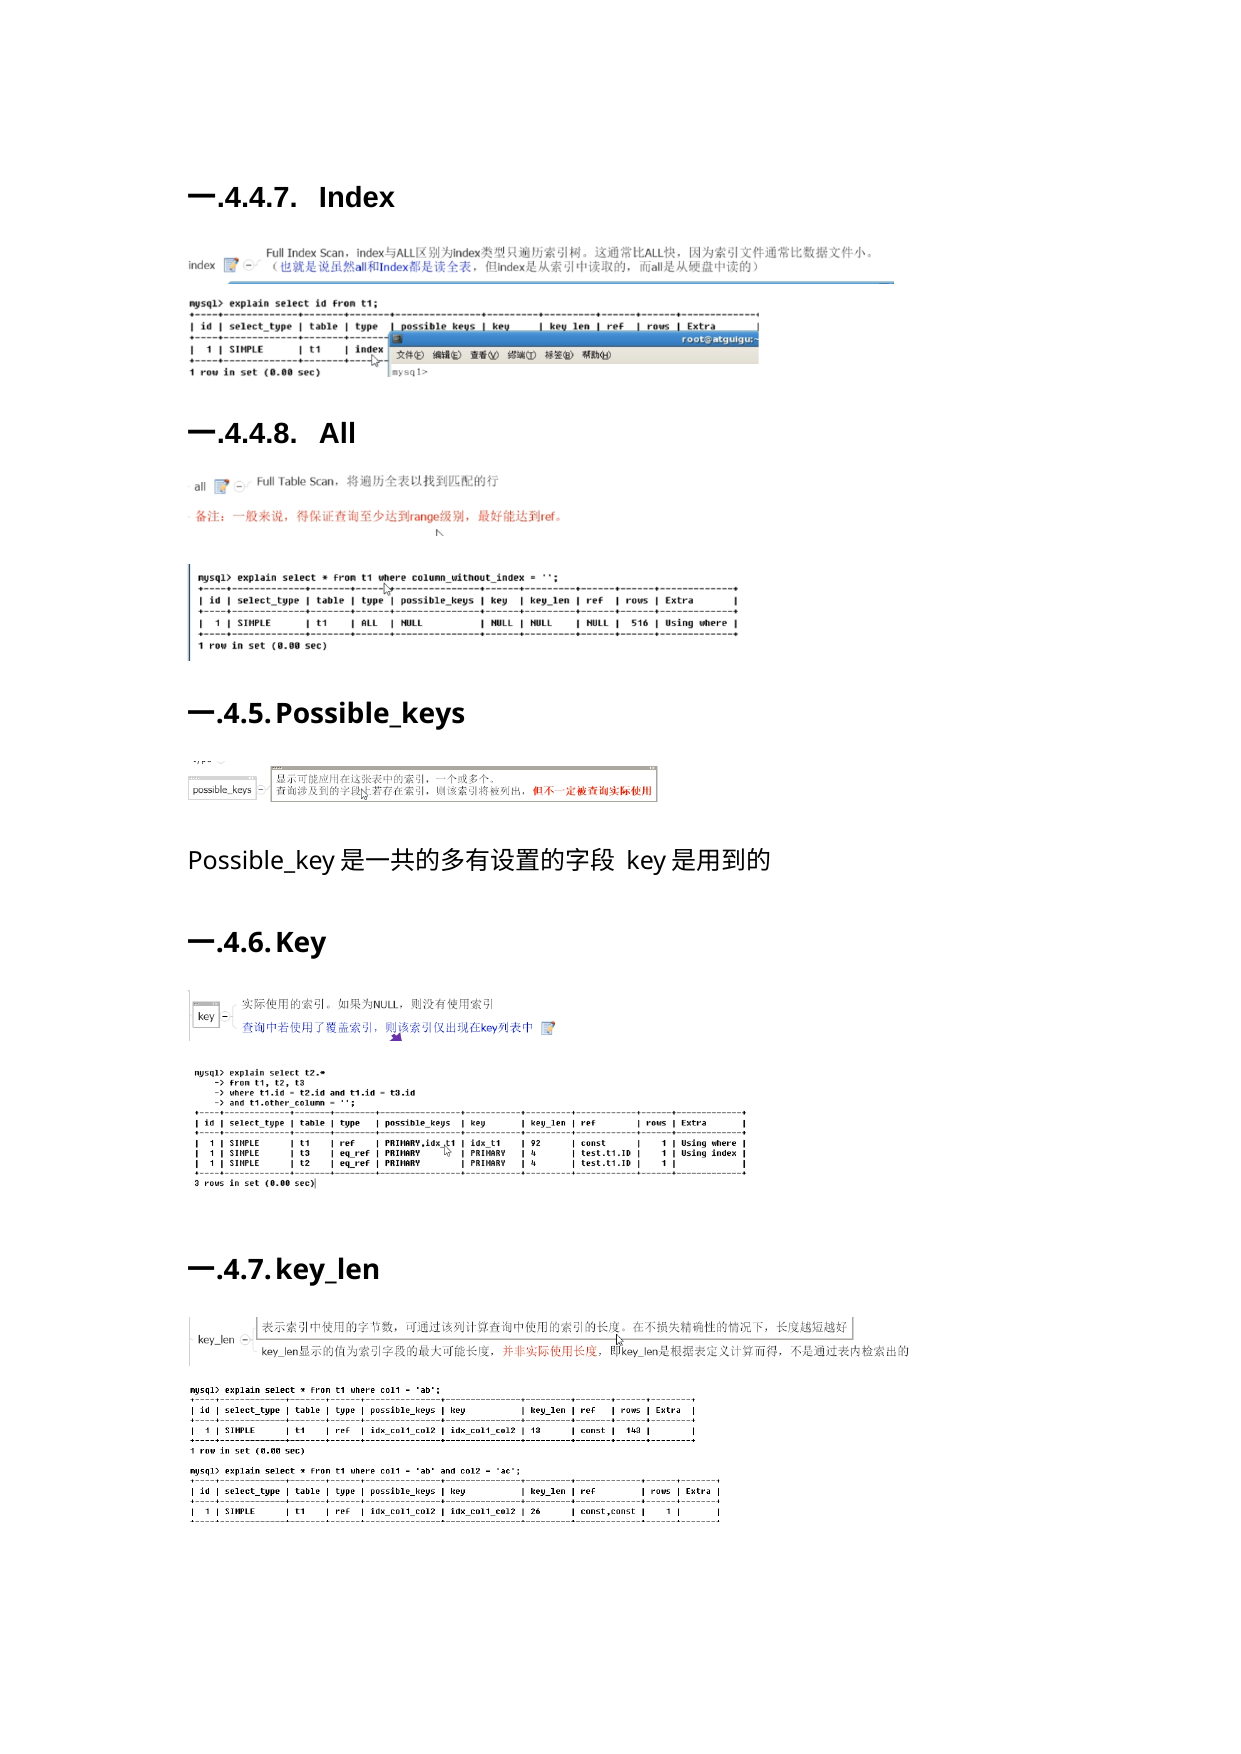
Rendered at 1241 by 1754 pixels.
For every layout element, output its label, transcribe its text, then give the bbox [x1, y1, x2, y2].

picture [187, 296, 759, 377]
picture [187, 231, 894, 284]
subtitle key_len [187, 1247, 1053, 1288]
subtitle Key [187, 920, 1053, 961]
subtitle All [187, 398, 1053, 463]
subtitle Index [187, 162, 1053, 227]
picture [187, 1382, 720, 1522]
picture [187, 564, 754, 661]
picture [187, 1317, 915, 1366]
text Possible_key是一共的多有设置的字段 key是用到的 [187, 826, 1053, 891]
picture [187, 1055, 772, 1195]
picture [187, 761, 701, 805]
picture [187, 990, 639, 1041]
subtitle Possible_keys [187, 691, 1053, 732]
picture [187, 467, 585, 536]
